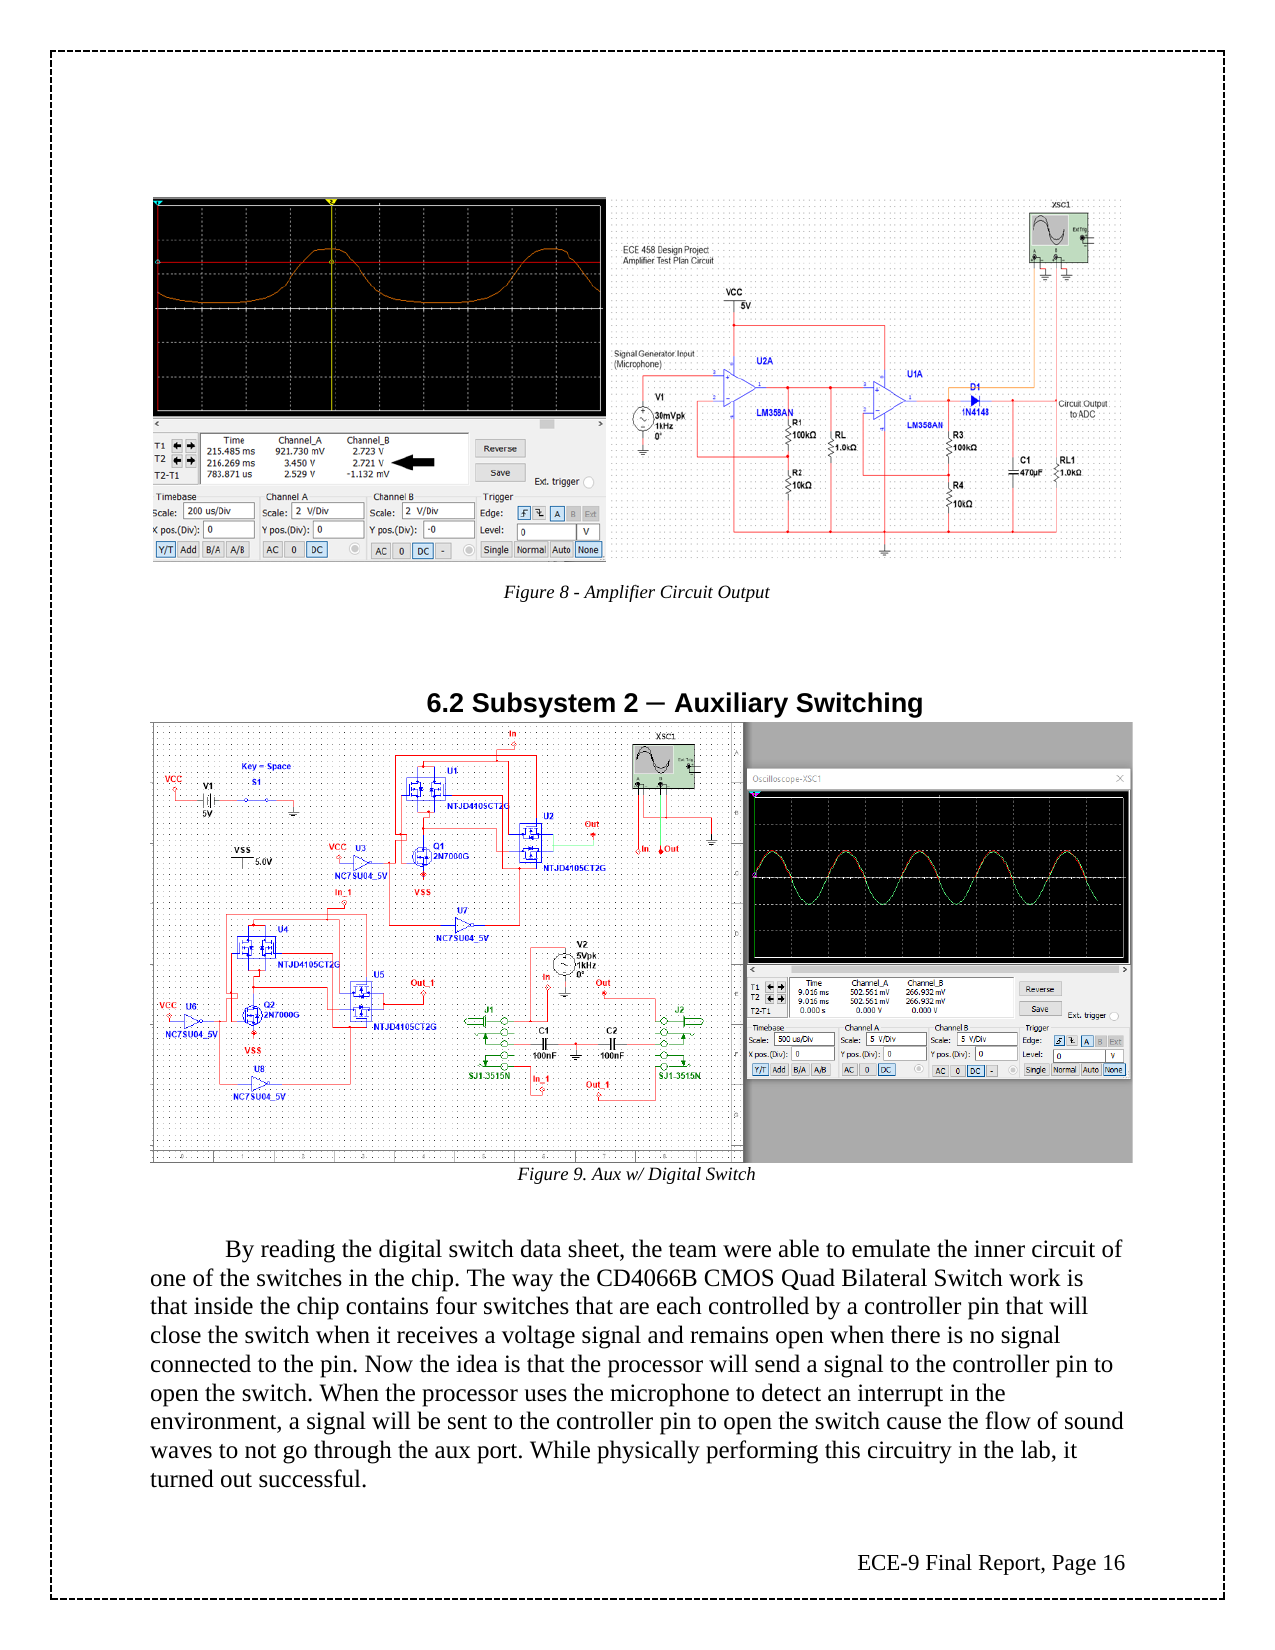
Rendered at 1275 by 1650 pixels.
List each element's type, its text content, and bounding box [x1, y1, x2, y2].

text Figure 9. Aux w/ Digital Switch [150, 1163, 1125, 1184]
text Figure 8 - Amplifier Circuit Output [150, 581, 1125, 602]
picture [150, 195, 1125, 562]
picture [150, 722, 1133, 1163]
text By reading the digital switch data sheet, the team were able to emulate the inner circuit of one of the switches in the chip. The way the CD4066B CMOS Quad Bilateral Switch work is that inside the chip contains four switches that are each controlled by a controller pin that will close the switch when it receives a voltage signal and remains open when there is no signal connected to the pin. Now the idea is that the processor will send a signal to the controller pin to open the switch. When the processor uses the microphone to detect an interrupt in the environment, a signal will be sent to the controller pin to open the switch cause the flow of sound waves to not go through the aux port. While physically performing this circuitry in the lab, it turned out successful. [150, 1234, 1125, 1493]
subtitle 6.2 Subsystem 2 – Auxiliary Switching [150, 681, 1125, 719]
